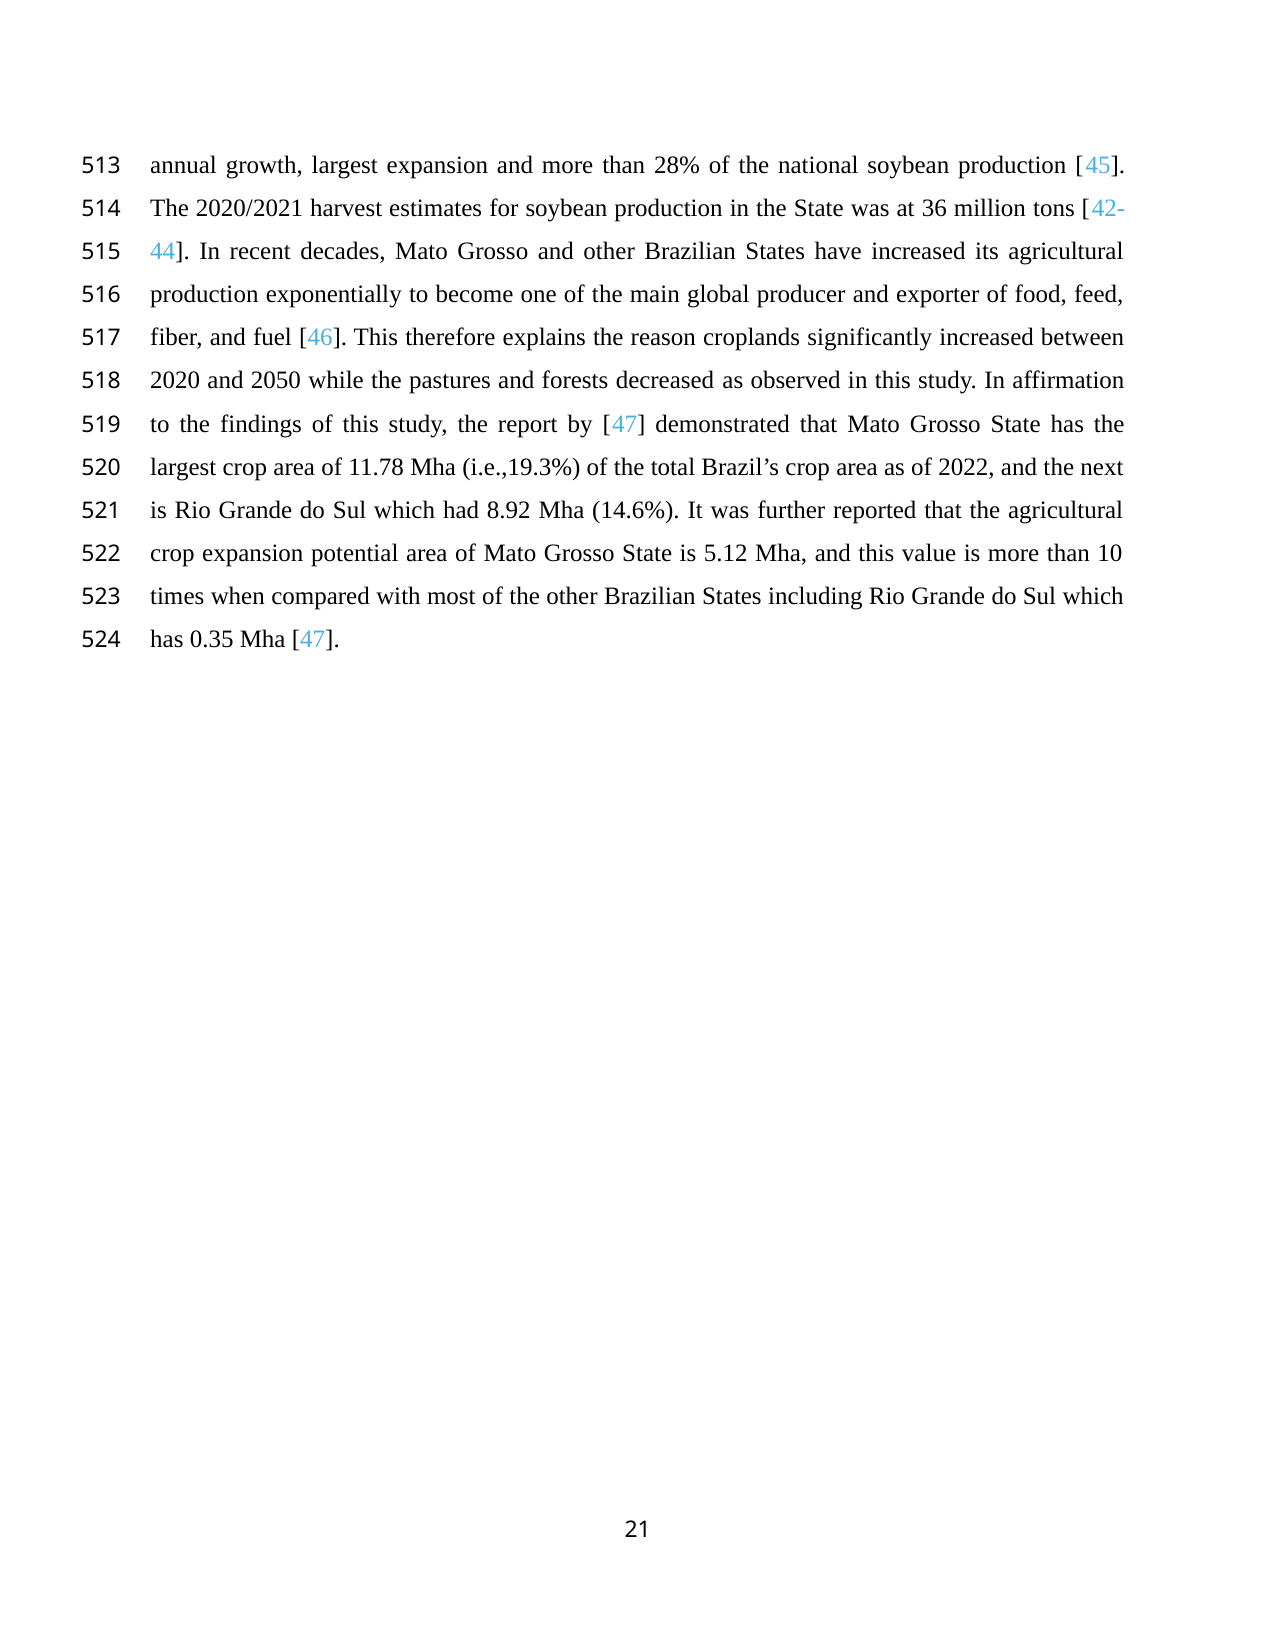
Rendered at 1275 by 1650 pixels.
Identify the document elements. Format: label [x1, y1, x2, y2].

text [150, 150, 1125, 653]
